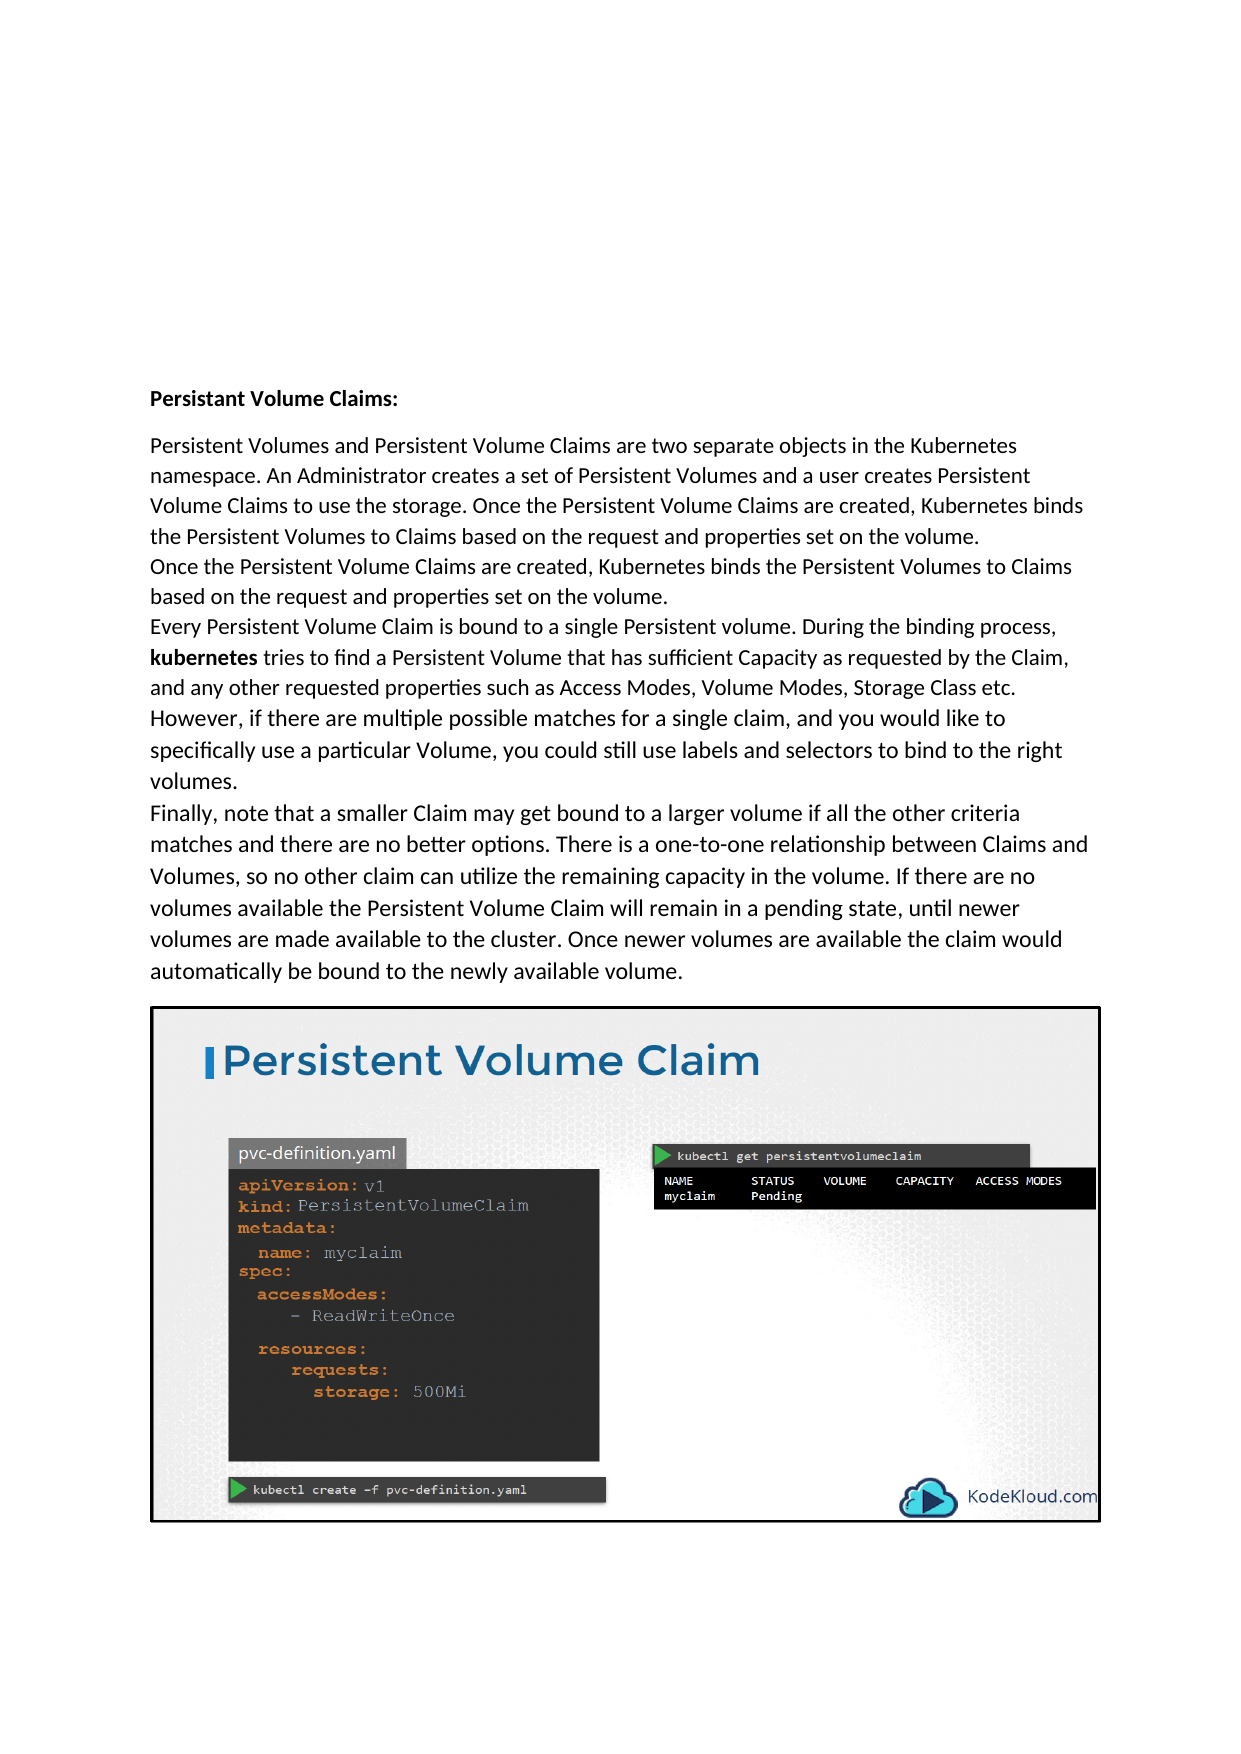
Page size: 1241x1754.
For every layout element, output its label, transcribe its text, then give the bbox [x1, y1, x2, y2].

text Persistent Volumes and Persistent Volume Claims are two separate objects in the Kubernetes namespace. An Administrator creates a set of Persistent Volumes and a user creates Persistent Volume Claims to use the storage. Once the Persistent Volume Claims are created, Kubernetes binds the Persistent Volumes to Claims based on the request and properties set on the volume. Once the Persistent Volume Claims are created, Kubernetes binds the Persistent Volumes to Claims based on the request and properties set on the volume. Every Persistent Volume Claim is bound to a single Persistent volume. During the binding process, kubernetes tries to find a Persistent Volume that has sufficient Capacity as requested by the Claim, and any other requested properties such as Access Modes, Volume Modes, Storage Class etc. However, if there are multiple possible matches for a single claim, and you would like to specifically use a particular Volume, you could still use labels and selectors to bind to the right volumes. Finally, note that a smaller Claim may get bound to a larger volume if all the other criteria matches and there are no better options. There is a one-to-one relationship between Claims and Volumes, so no other claim can utilize the remaining capacity in the volume. If there are no volumes available the Persistent Volume Claim will remain in a pending state, until newer volumes are made available to the cluster. Once newer volumes are available the claim would automatically be bound to the newly available volume. [150, 431, 1090, 985]
text Persistant Volume Claims: [150, 384, 1090, 412]
picture [150, 1003, 1102, 1523]
